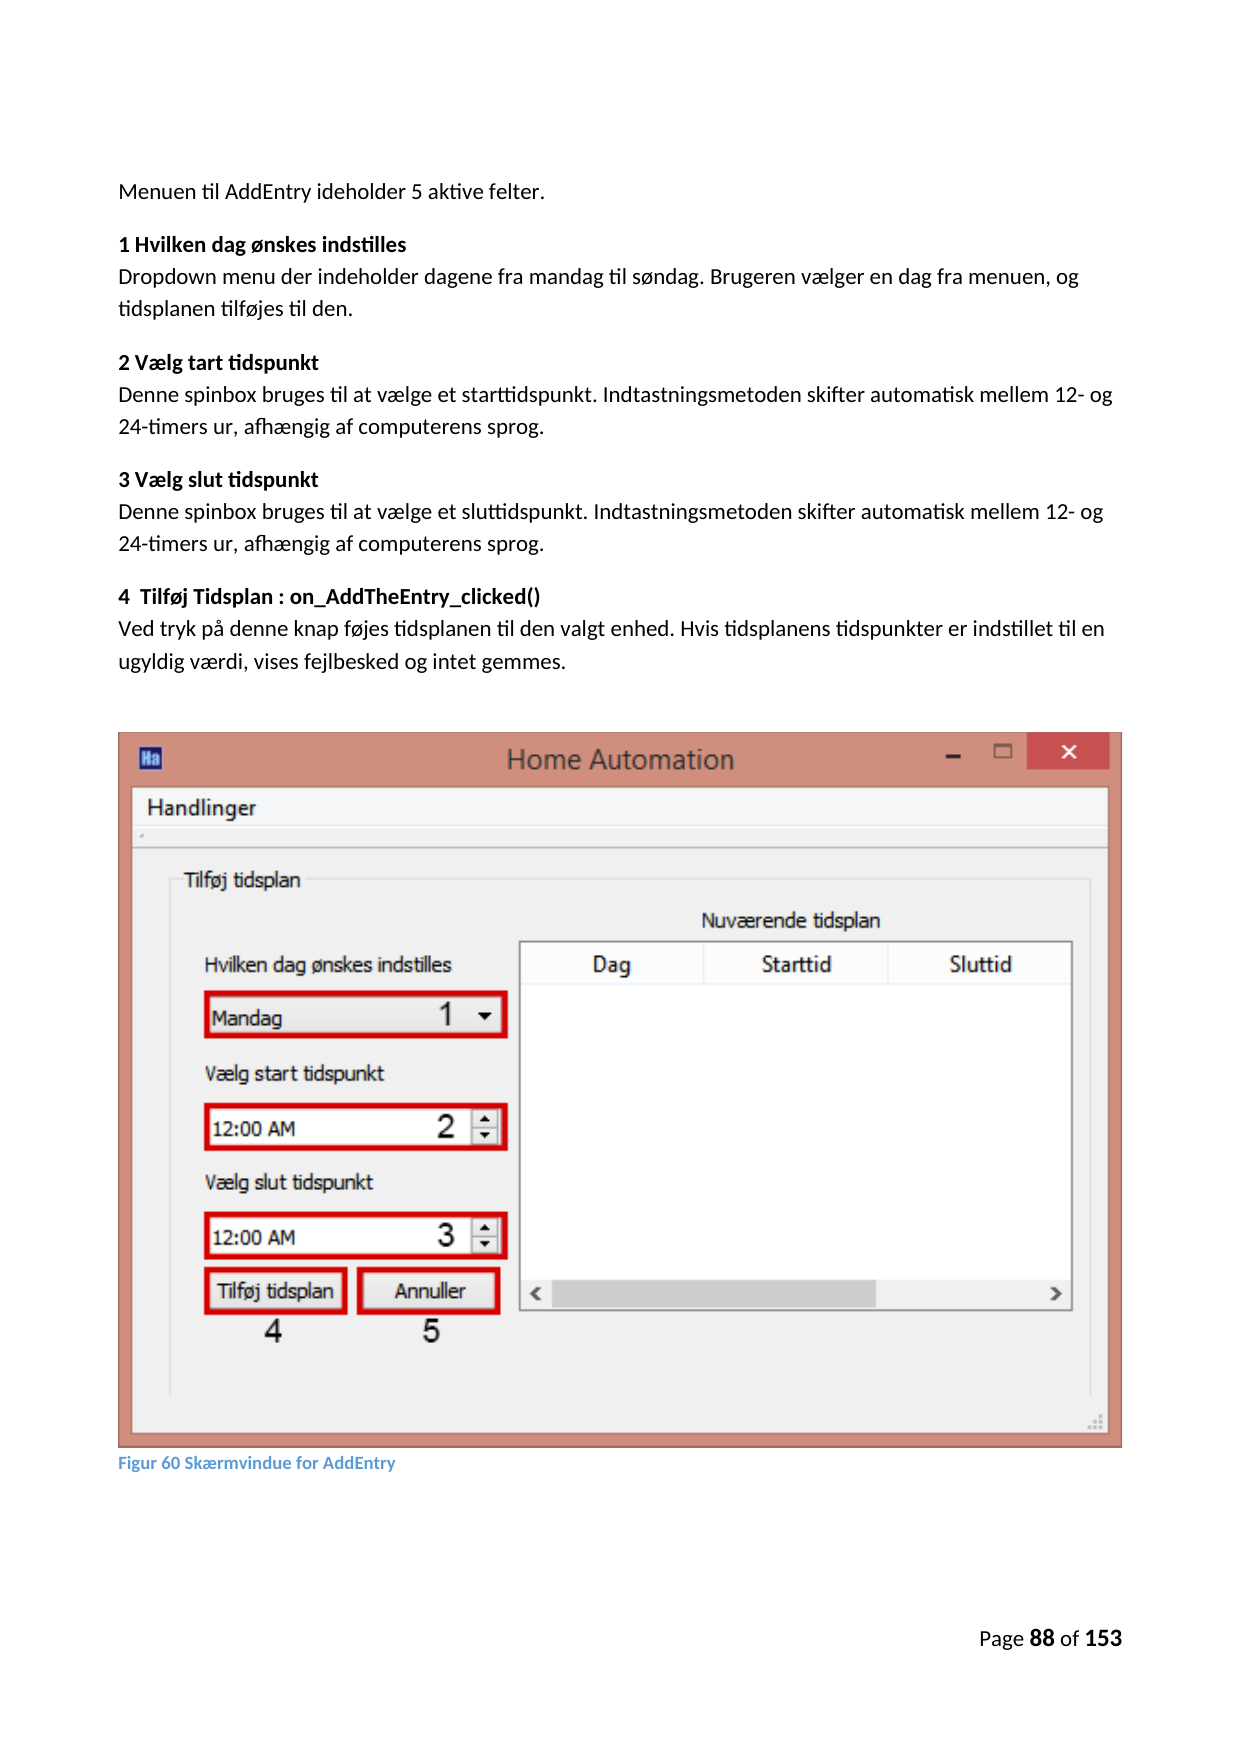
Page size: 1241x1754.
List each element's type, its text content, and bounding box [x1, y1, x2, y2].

text 1 Hvilken dag ønskes indstilles Dropdown menu der indeholder dagene fra mandag til søndag. Brugeren vælger en dag fra menuen, og tidsplanen tilføjes til den. [118, 230, 1122, 323]
text Figur 60 Skærmvindue for AddEntry [118, 1451, 1122, 1474]
text 3 Vælg slut tidspunkt Denne spinbox bruges til at vælge et sluttidspunkt. Indtastningsmetoden skifter automatisk mellem 12- og 24-timers ur, afhængig af computerens sprog. [118, 465, 1122, 557]
picture [118, 732, 1123, 1448]
text 2 Vælg tart tidspunkt Denne spinbox bruges til at vælge et starttidspunkt. Indtastningsmetoden skifter automatisk mellem 12- og 24-timers ur, afhængig af computerens sprog. [118, 348, 1122, 440]
text 4 Tilføj Tidsplan : on_AddTheEntry_clicked() Ved tryk på denne knap føjes tidsplanen til den valgt enhed. Hvis tidsplanens tidspunkter er indstillet til en ugyldig værdi, vises fejlbesked og intet gemmes. [118, 582, 1122, 707]
text Menuen til AddEntry ideholder 5 aktive felter. [118, 177, 1122, 205]
